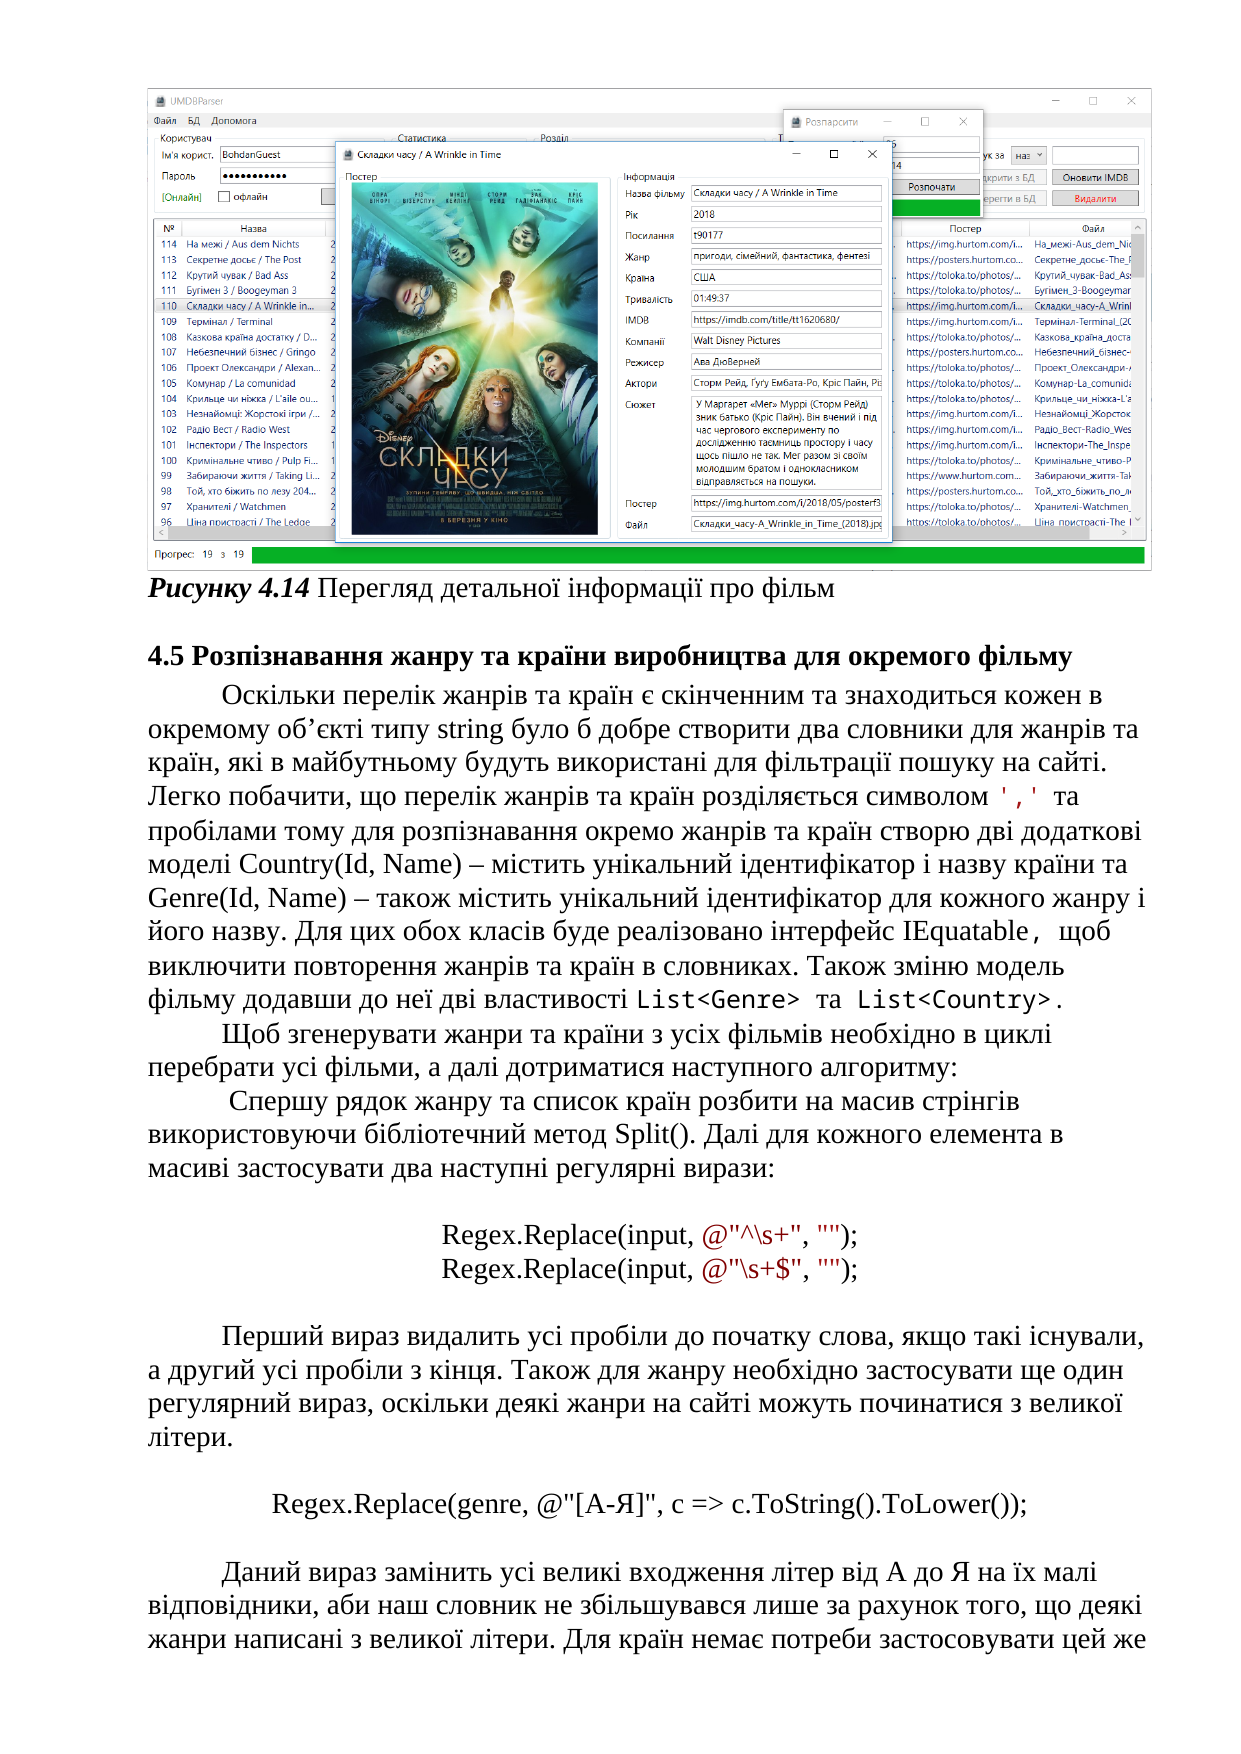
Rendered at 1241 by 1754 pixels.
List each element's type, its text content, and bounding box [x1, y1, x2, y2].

text Оскільки перелік жанрів та країн є скінченним та знаходиться кожен в окремому об’єкті типу string було б добре створити два словники для жанрів та країн, які в майбутньому будуть використані для фільтрації пошуку на сайті. Легко побачити, що перелік жанрів та країн розділяється символом ',' та пробілами тому для розпізнавання окремо жанрів та країн створю дві додаткові моделі Country(Id, Name) – містить унікальний ідентифікатор і назву країни та Genre(Id, Name) – також містить унікальний ідентифікатор для кожного жанру і його назву. Для цих обох класів буде реалізовано інтерфейс IEquatable, щоб виключити повторення жанрів та країн в словниках. Також зміню модель фільму додавши до неї дві властивості List<Genre> та List<Country>. [148, 677, 1152, 1016]
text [148, 1554, 1152, 1654]
text Щоб згенерувати жанри та країни з усіх фільмів необхідно в циклі перебрати усі фільми, а далі дотриматися наступного алгоритму: [148, 1016, 1152, 1083]
text Regex.Replace(genre, @"[А-Я]", с => с.ToString().ToLower()); [148, 1486, 1152, 1519]
text Спершу рядок жанру та список країн розбити на масив стрінгів використовуючи бібліотечний метод Split(). Далі для кожного елемента в масиві застосувати два наступні регулярні вирази: [148, 1083, 1152, 1184]
text Рисунку 4.14 Перегляд детальної інформації про фільм [148, 571, 1152, 604]
text Regex.Replace(input, @"\s+$", ""); [148, 1251, 1152, 1284]
picture [147, 88, 1152, 571]
subtitle 4.5 Розпізнавання жанру та країни виробництва для окремого фільму [148, 638, 1152, 671]
text Regex.Replace(input, @"^\s+", ""); [148, 1217, 1152, 1251]
text Перший вираз видалить усі пробіли до початку слова, якщо такі існували, а другий усі пробіли з кінця. Також для жанру необхідно застосувати ще один регулярний вираз, оскільки деякі жанри на сайті можуть починатися з великої літери. [148, 1318, 1152, 1452]
